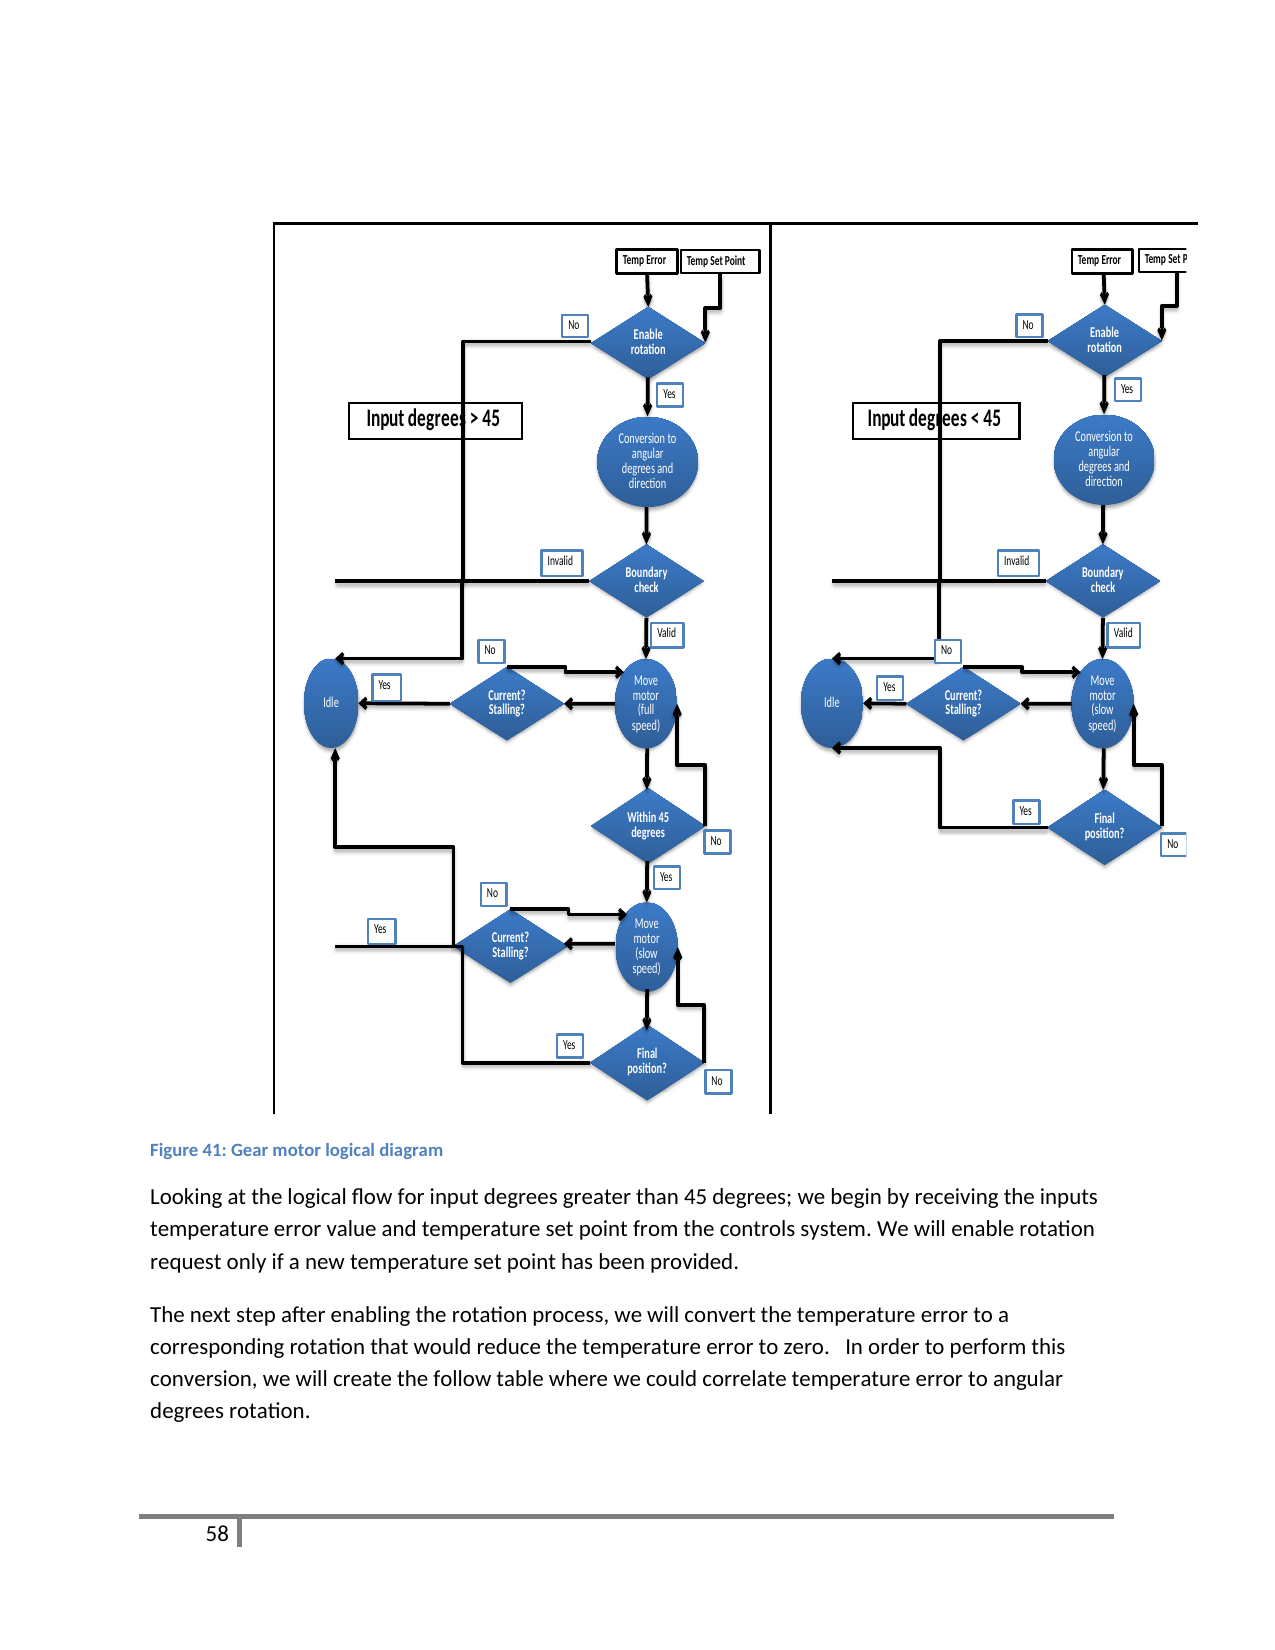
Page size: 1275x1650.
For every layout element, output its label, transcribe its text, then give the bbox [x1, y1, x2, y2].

text Looking at the logical flow for input degrees greater than 45 degrees; we begin by receiving the inputs temperature error value and temperature set point from the controls system. We will enable rotation request only if a new temperature set point has been provided. [150, 1182, 1125, 1275]
text Figure 41: Gear motor logical diagram [150, 1139, 1125, 1162]
text The next step after enabling the rotation process, we will convert the temperature error to a corresponding rotation that would reduce the temperature error to zero. In order to perform this conversion, we will create the follow table where we could correlate temperature error to angular degrees rotation. [150, 1300, 1125, 1424]
